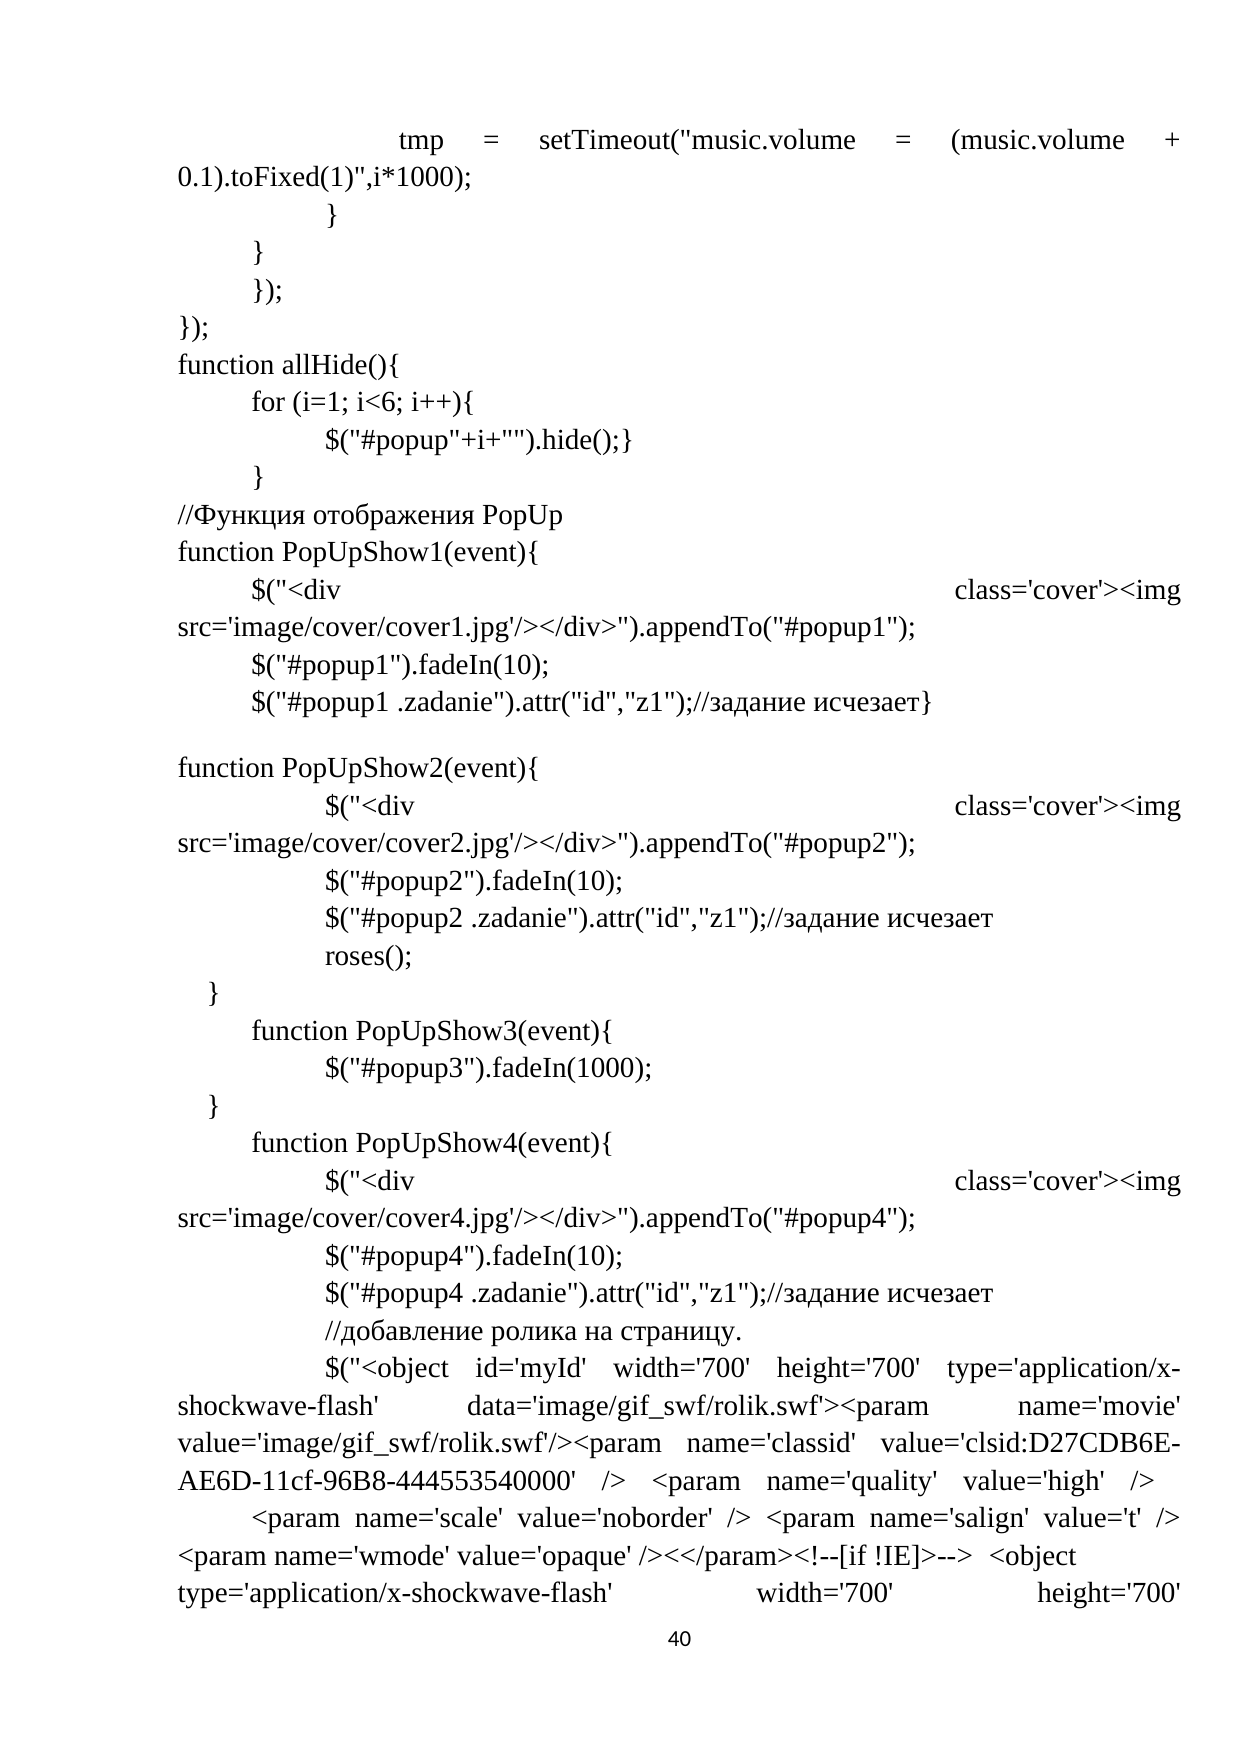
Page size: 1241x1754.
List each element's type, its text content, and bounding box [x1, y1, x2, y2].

text $("#popup4").fadeIn(10); [177, 1234, 1181, 1271]
text $("<div class='cover'><img src='image/cover/cover2.jpg'/></div>").appendTo("#popup2"); [177, 784, 1181, 859]
text roses(); [177, 934, 1181, 971]
text //добавление ролика на страницу. [177, 1309, 1181, 1346]
text function PopUpShow3(event){ [177, 1009, 1181, 1046]
text $("#popup1 .zadanie").attr("id","z1");//задание исчезает} [177, 681, 1181, 718]
text tmp = setTimeout("music.volume = (music.volume + 0.1).toFixed(1)",i*1000); [177, 118, 1181, 193]
text $("<div class='cover'><img src='image/cover/cover1.jpg'/></div>").appendTo("#popup1"); [177, 568, 1181, 643]
text $("#popup2").fadeIn(10); [177, 859, 1181, 896]
text }); [177, 268, 1181, 306]
text } [177, 1084, 1181, 1121]
text function PopUpShow1(event){ [177, 531, 1181, 568]
text } [177, 971, 1181, 1009]
text //Функция отображения PopUp [177, 493, 1181, 531]
text function allHide(){ [177, 343, 1181, 381]
text $("#popup"+i+"").hide();} [251, 418, 1181, 456]
text } [177, 193, 1181, 231]
text function PopUpShow2(event){ [177, 746, 1181, 784]
text $("#popup2 .zadanie").attr("id","z1");//задание исчезает [177, 896, 1181, 934]
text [177, 1346, 1181, 1609]
text } [177, 456, 1181, 493]
text function PopUpShow4(event){ [177, 1121, 1181, 1159]
text }); [177, 306, 1181, 343]
text $("#popup3").fadeIn(1000); [177, 1046, 1181, 1084]
text $("#popup1").fadeIn(10); [177, 643, 1181, 681]
text $("#popup4 .zadanie").attr("id","z1");//задание исчезает [177, 1271, 1181, 1309]
text } [177, 231, 1181, 268]
text $("<div class='cover'><img src='image/cover/cover4.jpg'/></div>").appendTo("#popup4"); [177, 1159, 1181, 1234]
text for (i=1; i<6; i++){ [177, 381, 1181, 418]
